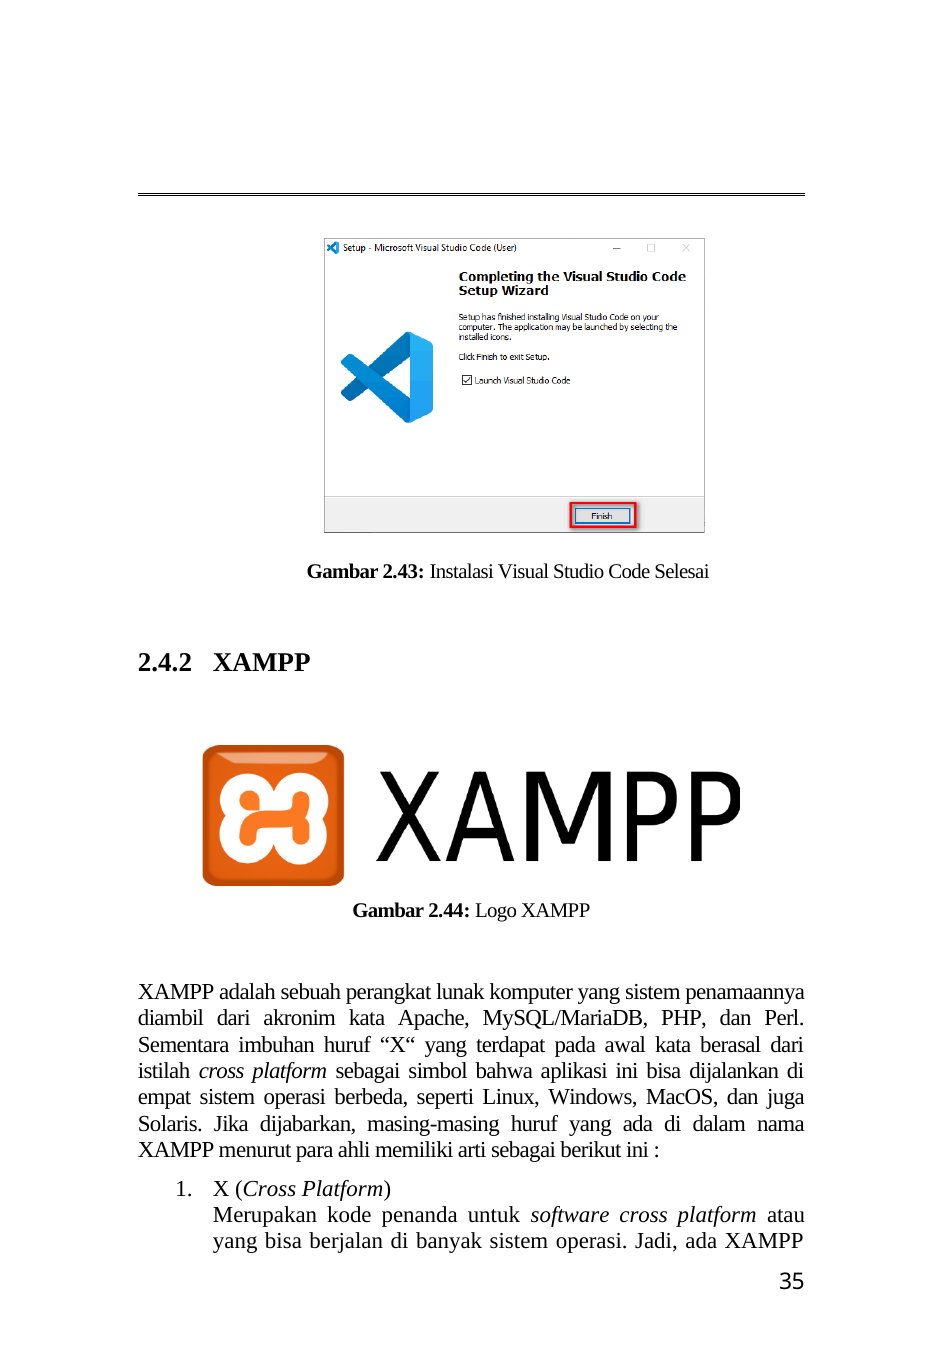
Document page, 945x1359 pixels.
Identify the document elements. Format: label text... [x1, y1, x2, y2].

list X (Cross Platform) [175, 1175, 805, 1201]
text XAMPP adalah sebuah perangkat lunak komputer yang sistem penamaannya diambil dari akronim kata Apache, MySQL/MariaDB, PHP, dan Perl. Sementara imbuhan huruf “X“ yang terdapat pada awal kata berasal dari istilah cross platform sebagai simbol bahwa aplikasi ini bisa dijalankan di empat sistem operasi berbeda, seperti Linux, Windows, MacOS, dan juga Solaris. Jika dijabarkan, masing-masing huruf yang ada di dalam nama XAMPP menurut para ahli memiliki arti sebagai berikut ini : [138, 978, 805, 1162]
picture [322, 236, 707, 535]
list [213, 1201, 805, 1254]
text Gambar 2.43: Instalasi Visual Studio Code Selesai [138, 559, 805, 583]
picture [202, 745, 740, 886]
text Gambar 2.44: Logo XAMPP [138, 898, 805, 922]
subtitle XAMPP [138, 646, 805, 678]
